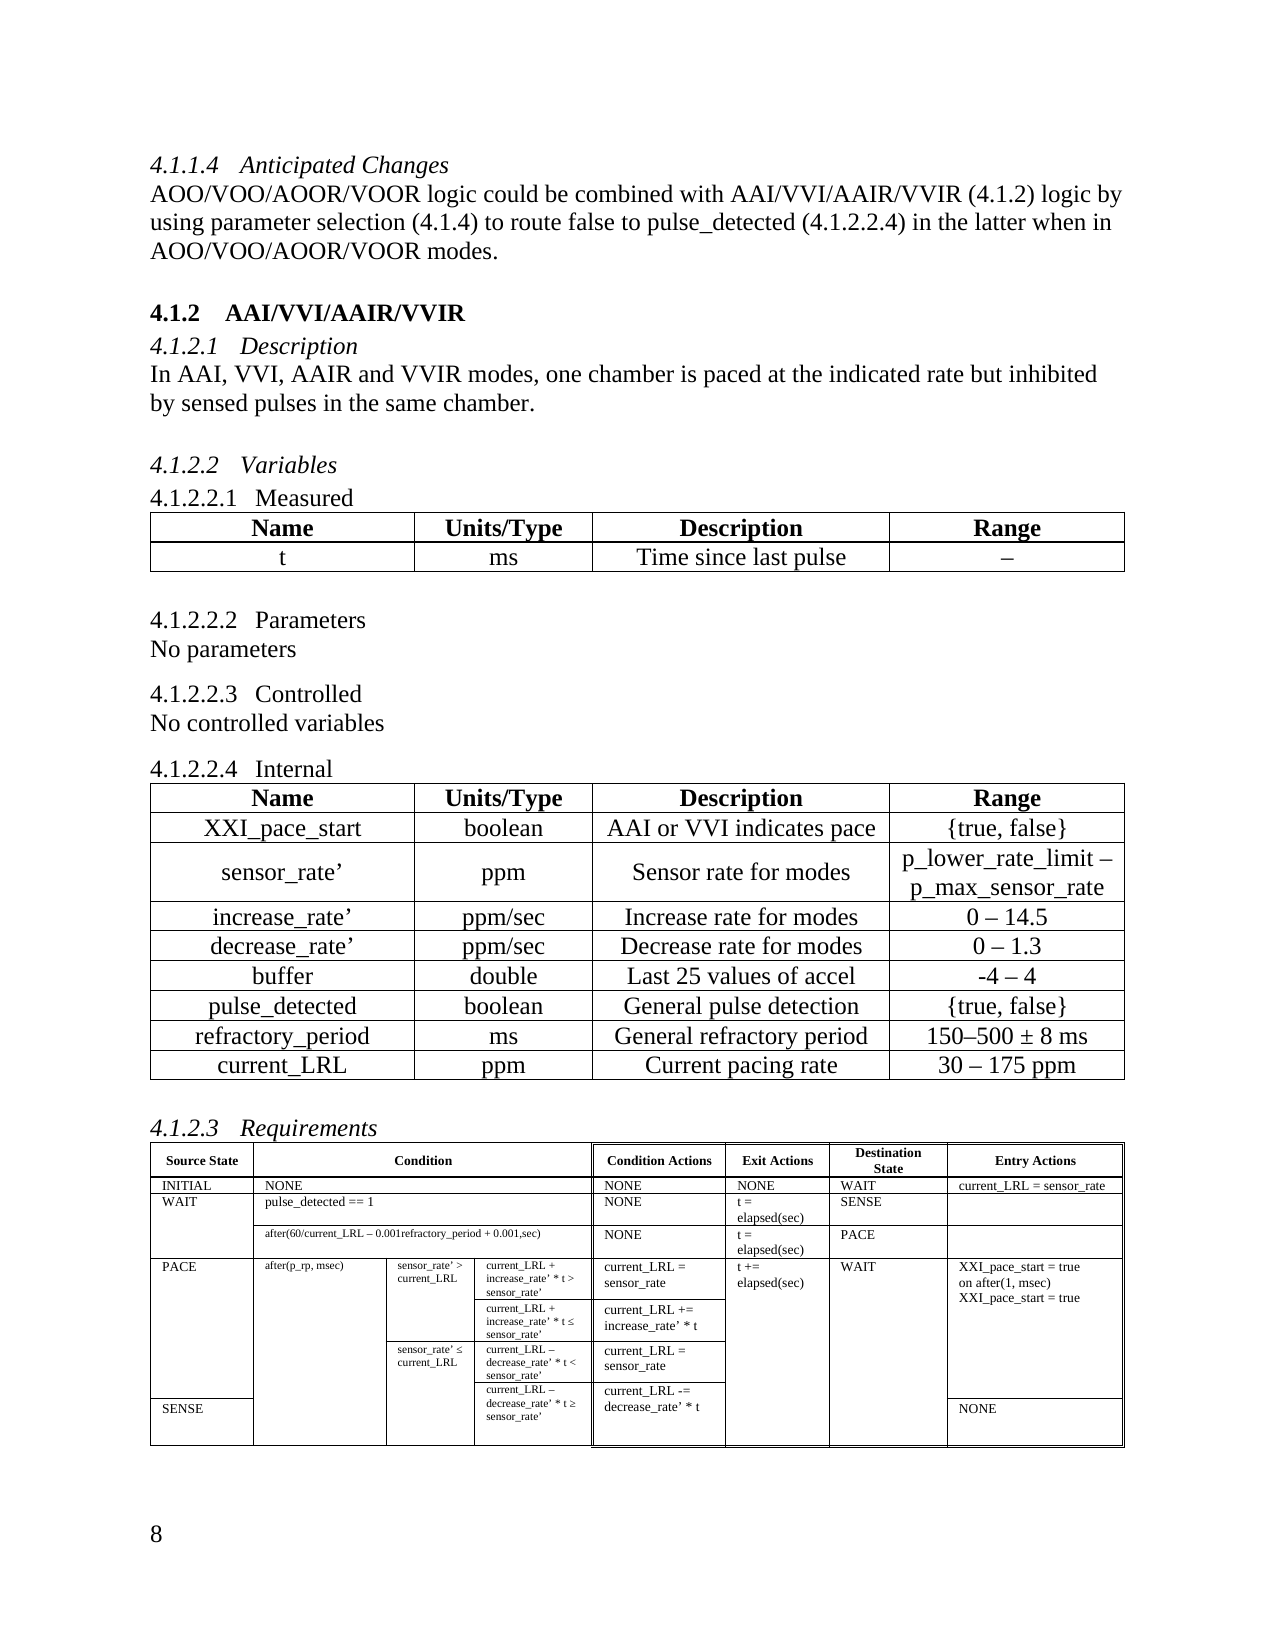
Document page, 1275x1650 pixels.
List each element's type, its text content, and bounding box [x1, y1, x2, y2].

text No controlled variables [150, 708, 1125, 736]
table_cell NONE [594, 1226, 725, 1258]
table_cell refractory_period [151, 1021, 414, 1049]
table_cell double [415, 961, 592, 990]
table_cell NONE [948, 1399, 1122, 1444]
table_header Units/Type [415, 513, 592, 541]
table_cell current_LRL = sensor_rate [594, 1259, 725, 1298]
table_cell p_lower_rate_limit – p_max_sensor_rate [890, 843, 1124, 901]
table_cell decrease_rate’ [151, 931, 414, 960]
table_cell [948, 1226, 1122, 1258]
table_cell after(p_rp, msec) [254, 1259, 386, 1444]
table_cell pulse_detected [151, 991, 414, 1020]
table_cell ppm [415, 1051, 592, 1079]
table_cell 0 – 1.3 [890, 931, 1124, 960]
table_cell current_LRL – decrease_rate’ * t < sensor_rate’ [475, 1342, 591, 1382]
table_header Description [593, 784, 889, 812]
table_cell ppm/sec [415, 902, 592, 930]
table_cell Last 25 values of accel [593, 961, 889, 990]
subtitle Parameters [150, 605, 1125, 634]
table_header Condition [254, 1143, 591, 1176]
table_cell Current pacing rate [593, 1051, 889, 1079]
table_header Range [890, 784, 1124, 812]
subtitle Anticipated Changes [150, 150, 1125, 179]
table_cell 150–500 ± 8 ms [890, 1021, 1124, 1049]
subtitle Description [150, 331, 1125, 359]
table_cell current_LRL += increase_rate’ * t [594, 1300, 725, 1341]
subtitle Variables [150, 450, 1125, 479]
table_cell sensor_rate’ > current_LRL [387, 1259, 474, 1341]
table_header Description [593, 513, 889, 541]
table_cell ppm [415, 843, 592, 901]
table_cell ms [415, 543, 592, 571]
table_cell ms [415, 1021, 592, 1049]
table_header Source State [151, 1143, 253, 1176]
table_cell NONE [594, 1178, 725, 1193]
table_cell AAI or VVI indicates pace [593, 813, 889, 842]
table_header Range [890, 513, 1124, 541]
table_cell PACE [830, 1226, 947, 1258]
table_cell sensor_rate’ ≤ current_LRL [387, 1342, 474, 1444]
table_cell current_LRL – decrease_rate’ * t ≥ sensor_rate’ [475, 1383, 591, 1444]
text AOO/VOO/AOOR/VOOR logic could be combined with AAI/VVI/AAIR/VVIR (4.1.2) logic by using parameter selection (4.1.4) to route false to pulse_detected (4.1.2.2.4) in the latter when in AOO/VOO/AOOR/VOOR modes. [150, 179, 1125, 265]
subtitle Internal [150, 754, 1125, 782]
table_cell {true, false} [890, 813, 1124, 842]
table_cell WAIT [830, 1178, 947, 1193]
table_cell SENSE [151, 1399, 253, 1444]
text In AAI, VVI, AAIR and VVIR modes, one chamber is paced at the indicated rate but inhibited by sensed pulses in the same chamber. [150, 359, 1125, 417]
table_cell NONE [726, 1178, 829, 1193]
table_header Entry Actions [948, 1145, 1122, 1176]
table_cell -4 – 4 [890, 961, 1124, 990]
text No parameters [150, 634, 1125, 663]
table_cell XXI_pace_start [151, 813, 414, 842]
table_cell t = elapsed(sec) [726, 1194, 829, 1225]
table_cell pulse_detected == 1 [254, 1194, 591, 1225]
table_header Name [151, 784, 414, 812]
table_cell Decrease rate for modes [593, 931, 889, 960]
table_cell current_LRL + increase_rate’ * t > sensor_rate’ [475, 1259, 591, 1298]
table_cell boolean [415, 813, 592, 842]
table_cell INITIAL [151, 1178, 253, 1193]
table_cell – [890, 543, 1124, 571]
table_cell WAIT [830, 1259, 947, 1444]
table_cell buffer [151, 961, 414, 990]
table_cell t [151, 543, 414, 571]
table_header Exit Actions [726, 1145, 829, 1176]
table_cell boolean [415, 991, 592, 1020]
table_cell [948, 1194, 1122, 1225]
table_cell Sensor rate for modes [593, 843, 889, 901]
table_cell 0 – 14.5 [890, 902, 1124, 930]
table_cell current_LRL + increase_rate’ * t ≤ sensor_rate’ [475, 1300, 591, 1341]
subtitle AAI/VVI/AAIR/VVIR [150, 298, 1125, 327]
table_cell increase_rate’ [151, 902, 414, 930]
table_cell PACE [151, 1259, 253, 1398]
subtitle Controlled [150, 679, 1125, 708]
table_cell sensor_rate’ [151, 843, 414, 901]
table_header Destination State [830, 1145, 947, 1176]
table_cell SENSE [830, 1194, 947, 1225]
table_header Name [151, 513, 414, 541]
table_cell 30 – 175 ppm [890, 1051, 1124, 1079]
table_cell ppm/sec [415, 931, 592, 960]
table_cell current_LRL [151, 1051, 414, 1079]
table_cell after(60/current_LRL – 0.001refractory_period + 0.001,sec) [254, 1226, 591, 1258]
table_cell t = elapsed(sec) [726, 1226, 829, 1258]
table_header Units/Type [415, 784, 592, 812]
table_cell NONE [254, 1178, 591, 1193]
table_cell t += elapsed(sec) [726, 1259, 829, 1444]
subtitle Measured [150, 483, 1125, 512]
table_cell Time since last pulse [593, 543, 889, 571]
table_cell current_LRL = sensor_rate [948, 1178, 1122, 1193]
subtitle Requirements [150, 1113, 1125, 1142]
table_cell current_LRL = sensor_rate [594, 1342, 725, 1382]
table_cell {true, false} [890, 991, 1124, 1020]
table_cell General refractory period [593, 1021, 889, 1049]
table_header Condition Actions [594, 1145, 725, 1176]
table_cell NONE [594, 1194, 725, 1225]
table_cell Increase rate for modes [593, 902, 889, 930]
table_cell WAIT [151, 1194, 253, 1258]
table_cell current_LRL -= decrease_rate’ * t [594, 1383, 725, 1444]
table_cell General pulse detection [593, 991, 889, 1020]
table_cell XXI_pace_start = true on after(1, msec) XXI_pace_start = true [948, 1259, 1122, 1398]
